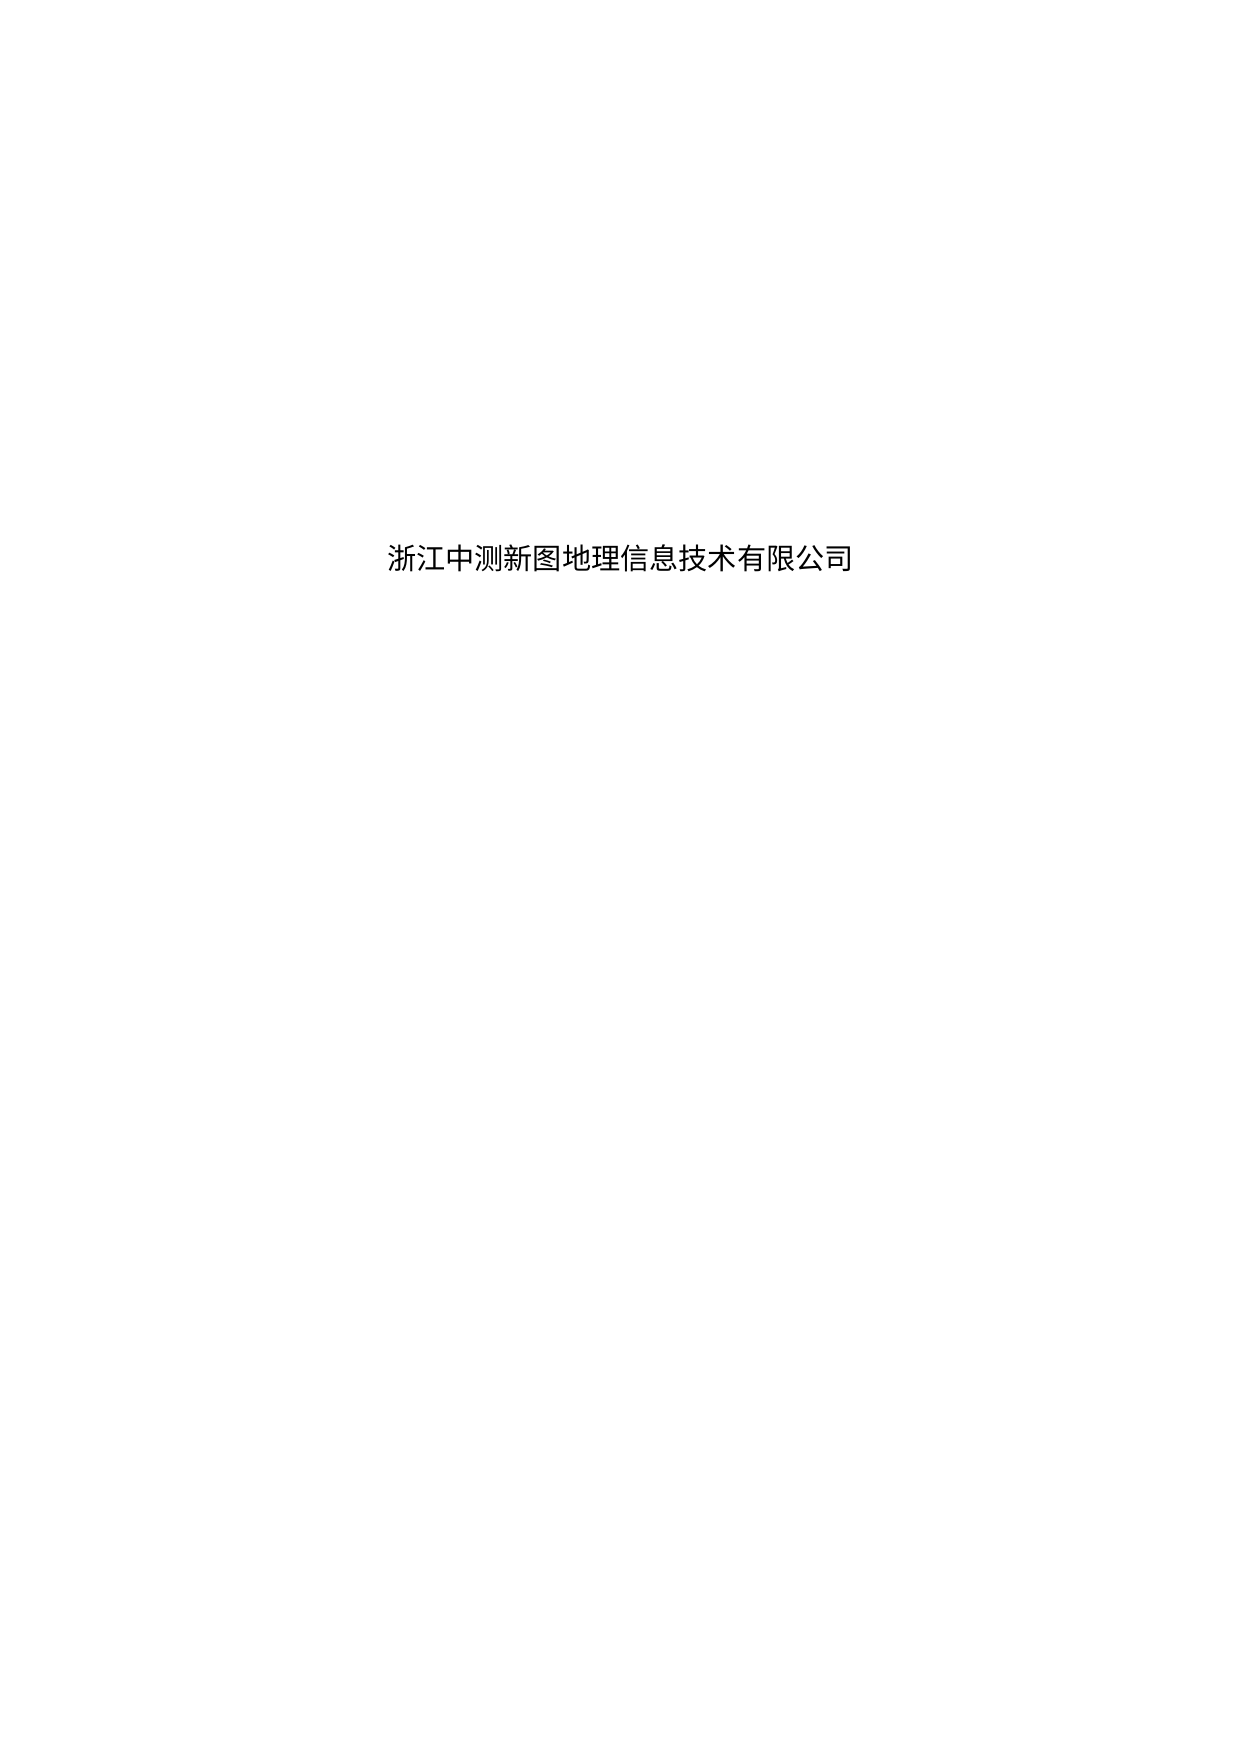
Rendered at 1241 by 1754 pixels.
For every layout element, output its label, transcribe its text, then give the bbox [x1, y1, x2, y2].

text 浙江中测新图地理信息技术有限公司 [187, 524, 1053, 589]
